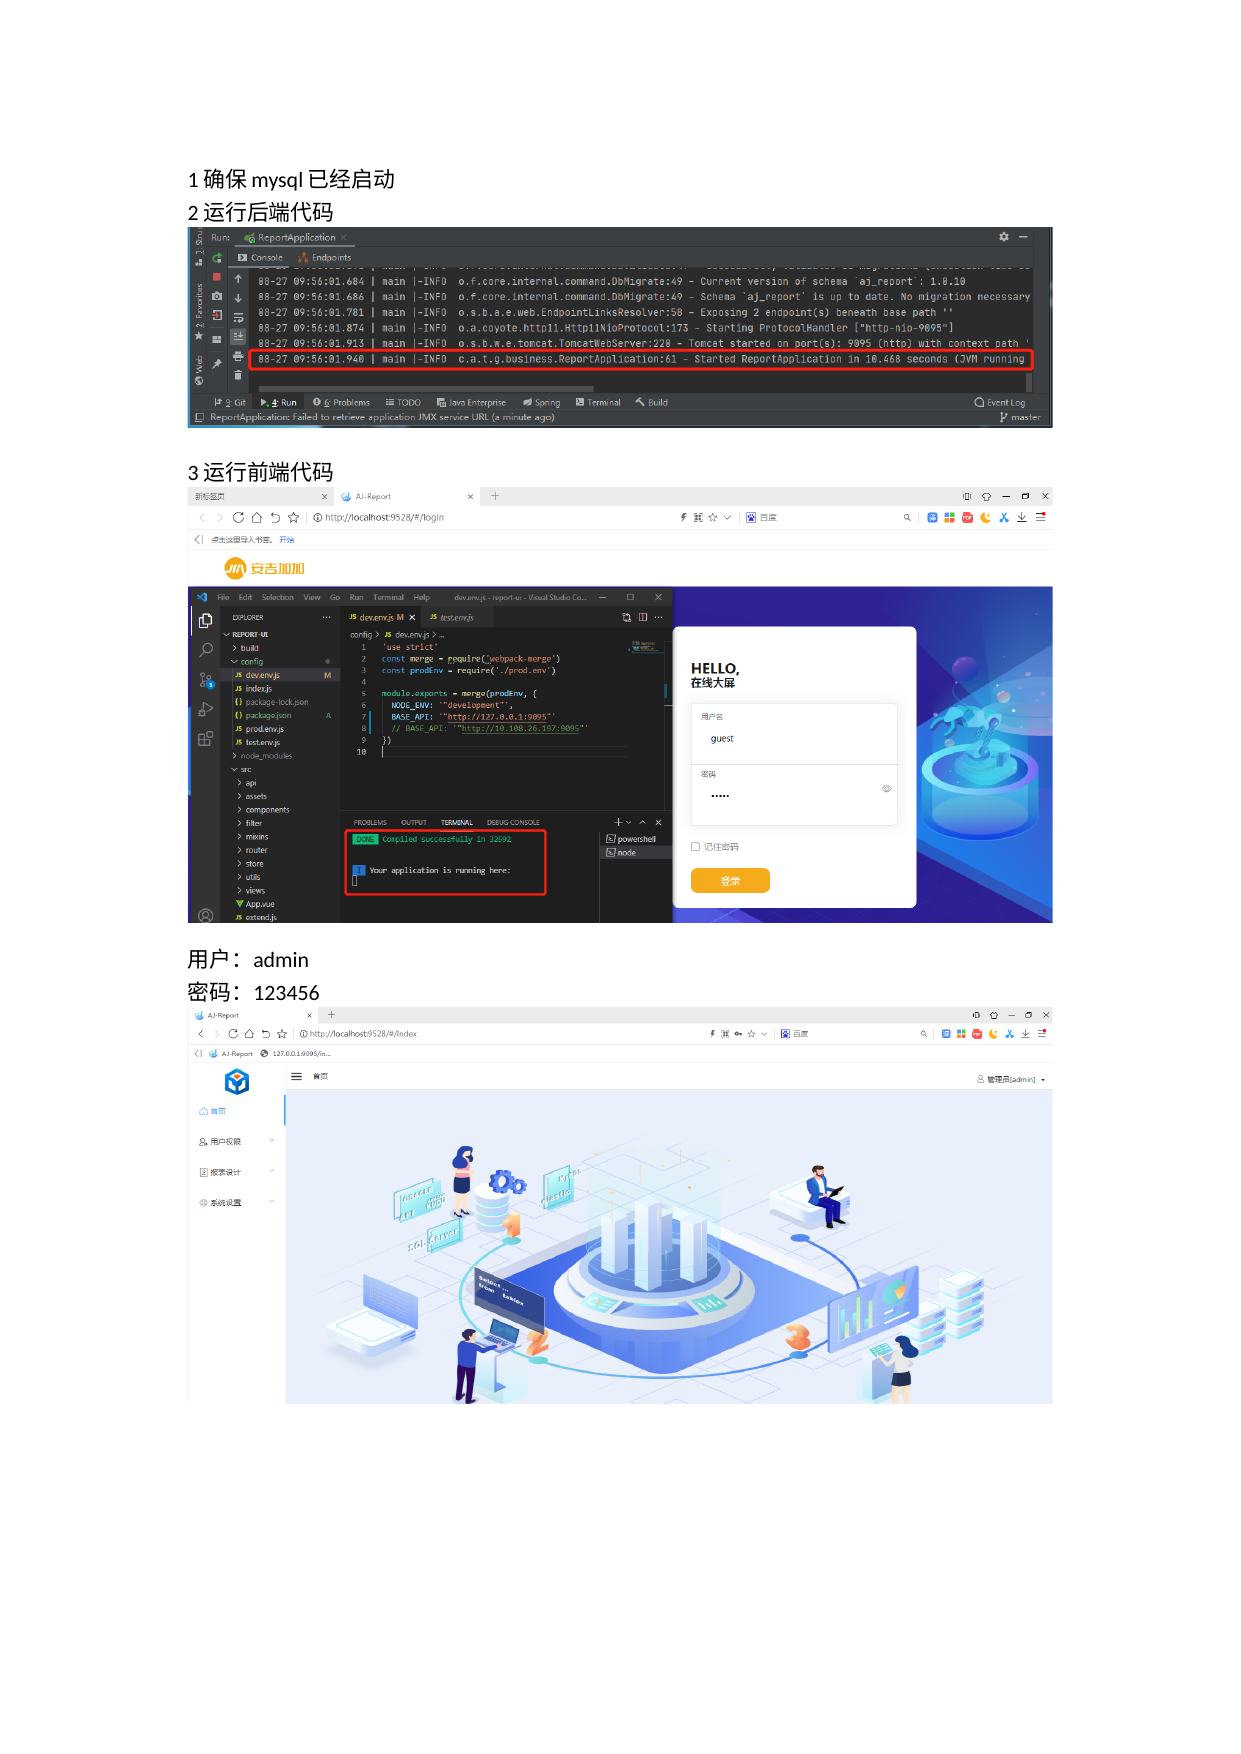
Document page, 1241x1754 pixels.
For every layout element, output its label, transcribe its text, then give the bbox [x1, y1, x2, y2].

text 密码：123456 [187, 974, 1053, 1007]
text 用户：admin [187, 942, 1053, 974]
picture [187, 227, 1053, 428]
picture [187, 1007, 1053, 1404]
text 2运行后端代码 [187, 194, 1053, 227]
text 1确保mysql已经启动 [187, 162, 1053, 194]
picture [187, 487, 1053, 923]
text 3运行前端代码 [187, 454, 1053, 487]
